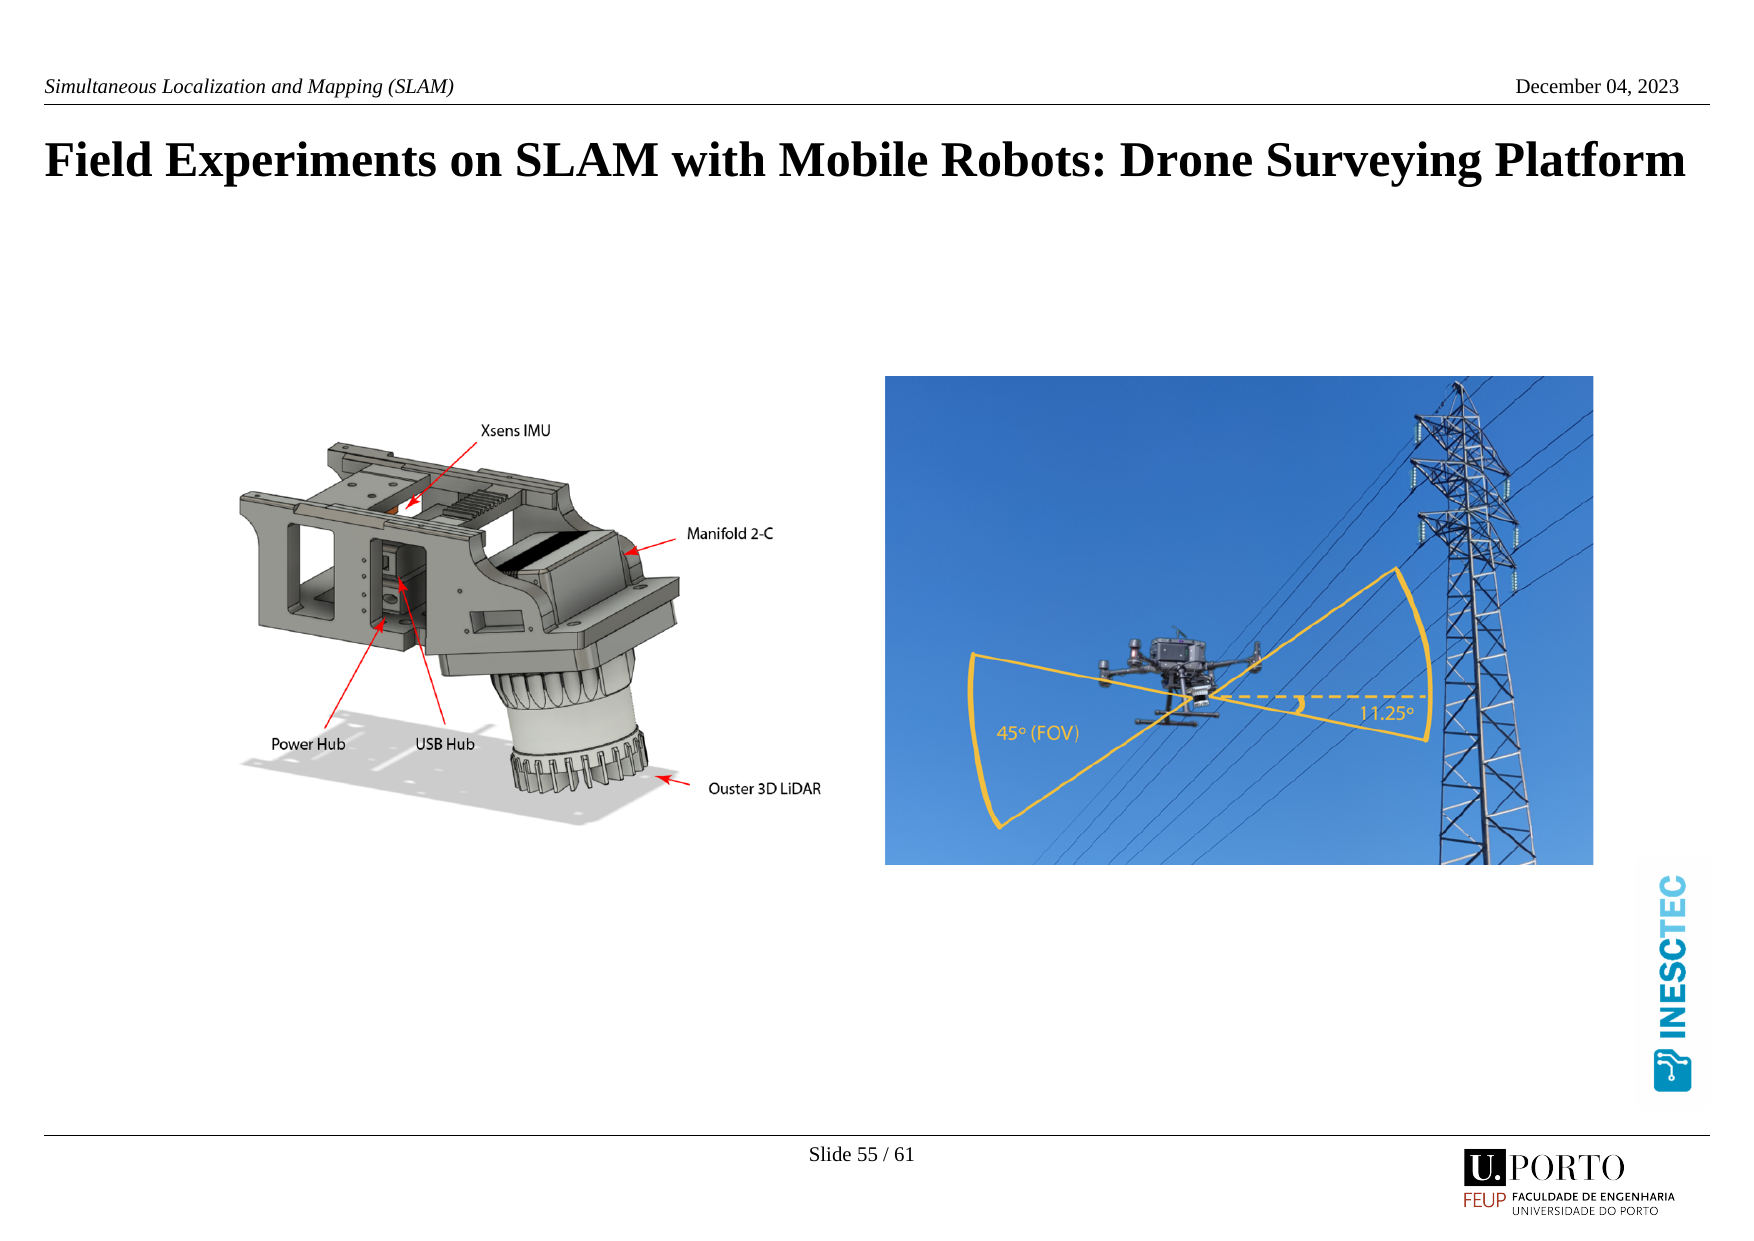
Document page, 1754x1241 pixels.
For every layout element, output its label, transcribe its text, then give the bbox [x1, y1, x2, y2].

picture [1636, 858, 1709, 1109]
picture [884, 376, 1594, 865]
text Field Experiments on SLAM with Mobile Robots: Drone Surveying Platform [44, 130, 1710, 188]
picture [1459, 1144, 1680, 1221]
picture [160, 391, 870, 848]
